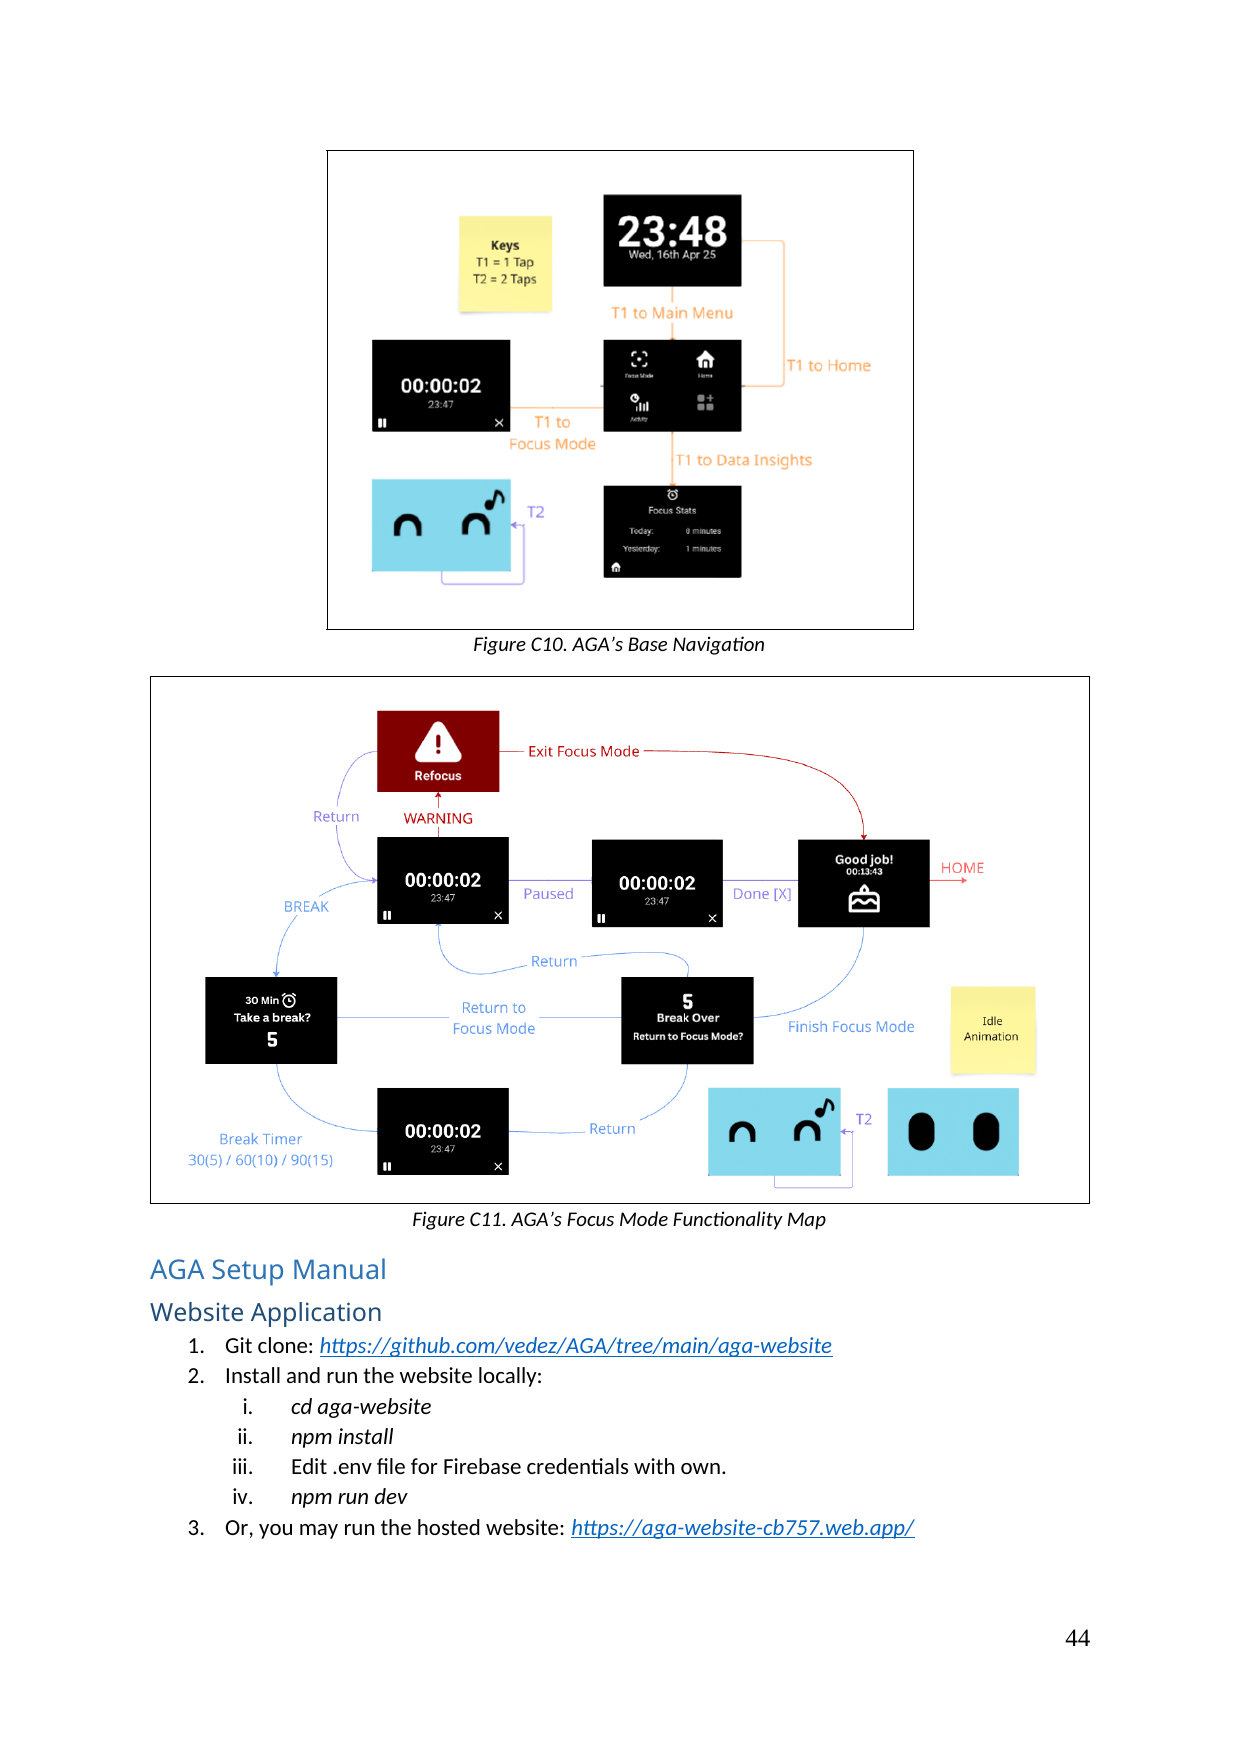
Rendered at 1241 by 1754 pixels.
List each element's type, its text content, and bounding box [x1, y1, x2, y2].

list Git clone: https://github.com/vedez/AGA/tree/main/aga-website [187, 1331, 1090, 1359]
subtitle Website Application [150, 1294, 1090, 1329]
picture [328, 151, 913, 629]
list cd aga-website [253, 1392, 1090, 1420]
list Edit .env file for Firebase credentials with own. [253, 1452, 1090, 1480]
text Figure C11. AGA’s Focus Mode Functionality Map [150, 1204, 1090, 1232]
list npm install [253, 1422, 1090, 1450]
picture [151, 677, 1089, 1203]
list Install and run the website locally: [187, 1362, 1090, 1389]
list npm run dev [253, 1482, 1090, 1510]
subtitle AGA Setup Manual [150, 1251, 1090, 1287]
list Or, you may run the hosted website: https://aga-website-cb757.web.app/ [187, 1513, 1090, 1541]
